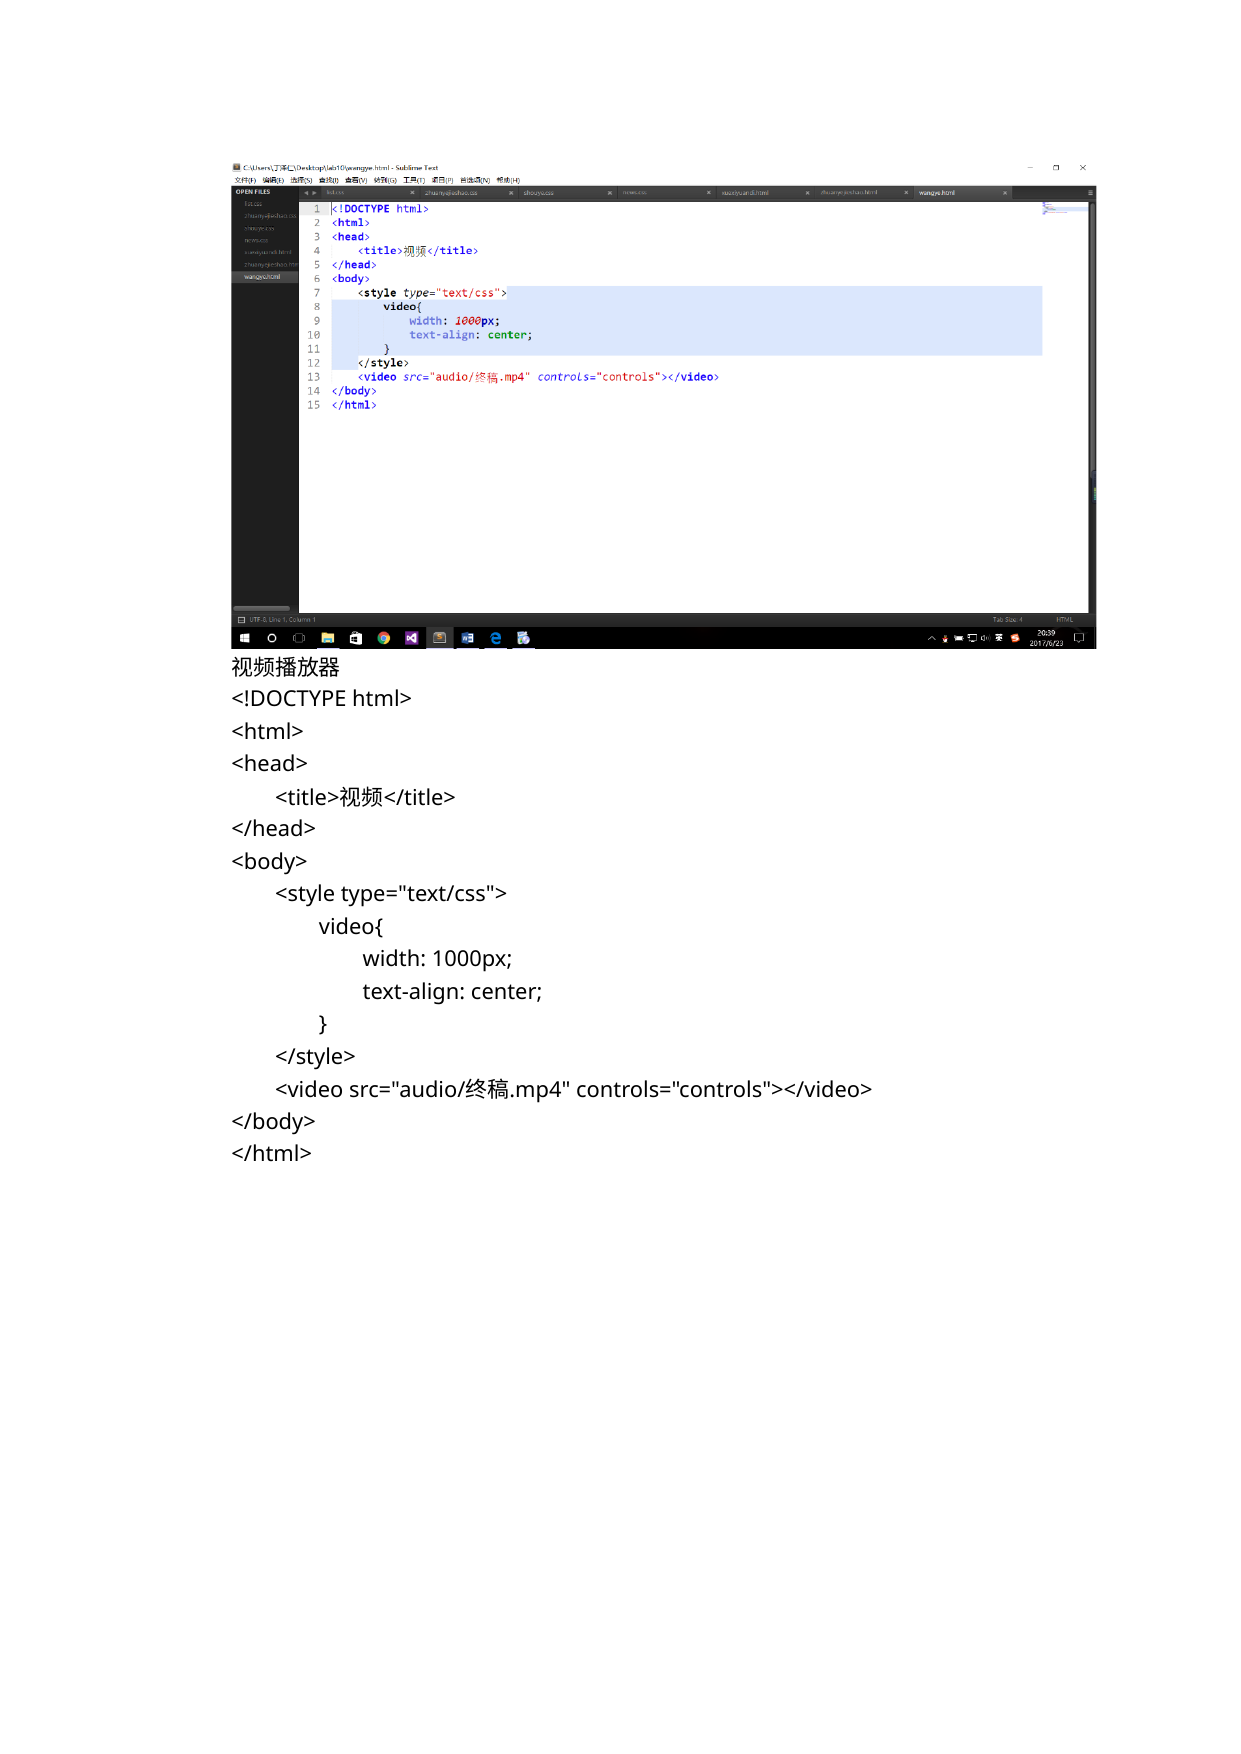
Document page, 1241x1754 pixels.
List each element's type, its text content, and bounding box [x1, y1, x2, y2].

text </body> [187, 1104, 1053, 1137]
text </html> [187, 1137, 1053, 1169]
text <style type="text/css"> [187, 877, 1053, 909]
text <head> [187, 747, 1053, 779]
text <title>视频</title> [187, 779, 1053, 812]
text <html> [187, 714, 1053, 747]
text <!DOCTYPE html> [187, 682, 1053, 714]
text </style> [187, 1039, 1053, 1072]
text <body> [187, 844, 1053, 877]
text } [187, 1007, 1053, 1039]
text video{ [187, 909, 1053, 942]
text text-align: center; [187, 974, 1053, 1007]
text 视频播放器 [187, 649, 1053, 682]
text width: 1000px; [187, 942, 1053, 974]
picture [231, 162, 1097, 649]
text </head> [187, 812, 1053, 844]
text <video src="audio/终稿.mp4" controls="controls"></video> [187, 1072, 1053, 1104]
